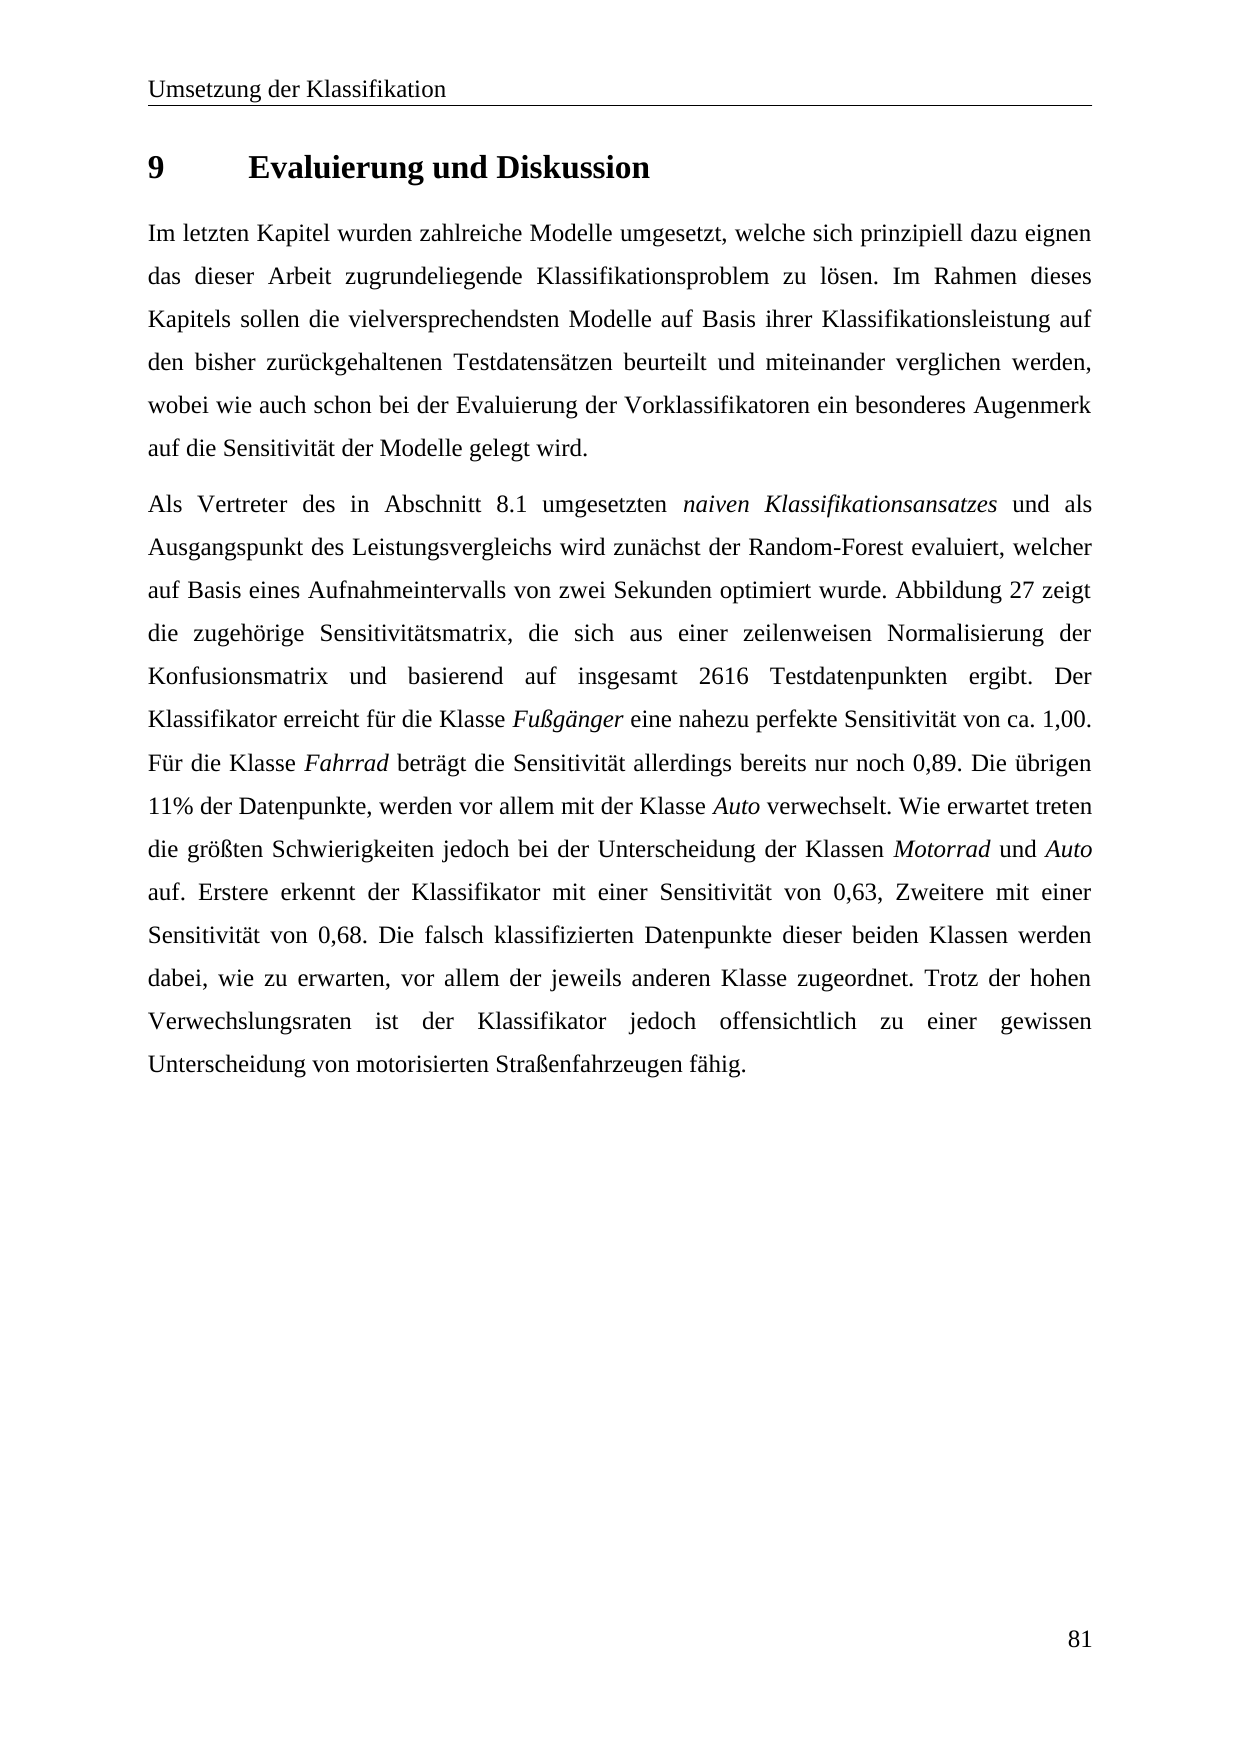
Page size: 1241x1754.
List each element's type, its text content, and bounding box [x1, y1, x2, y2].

subtitle Evaluierung und Diskussion [148, 148, 1092, 186]
text Im letzten Kapitel wurden zahlreiche Modelle umgesetzt, welche sich prinzipiell dazu eignen das dieser Arbeit zugrundeliegende Klassifikationsproblem zu lösen. Im Rahmen dieses Kapitels sollen die vielversprechendsten Modelle auf Basis ihrer Klassifikationsleistung auf den bisher zurückgehaltenen Testdatensätzen beurteilt und miteinander verglichen werden, wobei wie auch schon bei der Evaluierung der Vorklassifikatoren ein besonderes Augenmerk auf die Sensitivität der Modelle gelegt wird. [148, 218, 1092, 462]
text Als Vertreter des in Abschnitt 8.1 umgesetzten naiven Klassifikationsansatzes und als Ausgangspunkt des Leistungsvergleichs wird zunächst der Random-Forest evaluiert, welcher auf Basis eines Aufnahmeintervalls von zwei Sekunden optimiert wurde. Abbildung 27 zeigt die zugehörige Sensitivitätsmatrix, die sich aus einer zeilenweisen Normalisierung der Konfusionsmatrix und basierend auf insgesamt 2616 Testdatenpunkten ergibt. Der Klassifikator erreicht für die Klasse Fußgänger eine nahezu perfekte Sensitivität von ca. 1,00. Für die Klasse Fahrrad beträgt die Sensitivität allerdings bereits nur noch 0,89. Die übrigen 11% der Datenpunkte, werden vor allem mit der Klasse Auto verwechselt. Wie erwartet treten die größten Schwierigkeiten jedoch bei der Unterscheidung der Klassen Motorrad und Auto auf. Erstere erkennt der Klassifikator mit einer Sensitivität von 0,63, Zweitere mit einer Sensitivität von 0,68. Die falsch klassifizierten Datenpunkte dieser beiden Klassen werden dabei, wie zu erwarten, vor allem der jeweils anderen Klasse zugeordnet. Trotz der hohen Verwechslungsraten ist der Klassifikator jedoch offensichtlich zu einer gewissen Unterscheidung von motorisierten Straßenfahrzeugen fähig. [148, 489, 1092, 1078]
